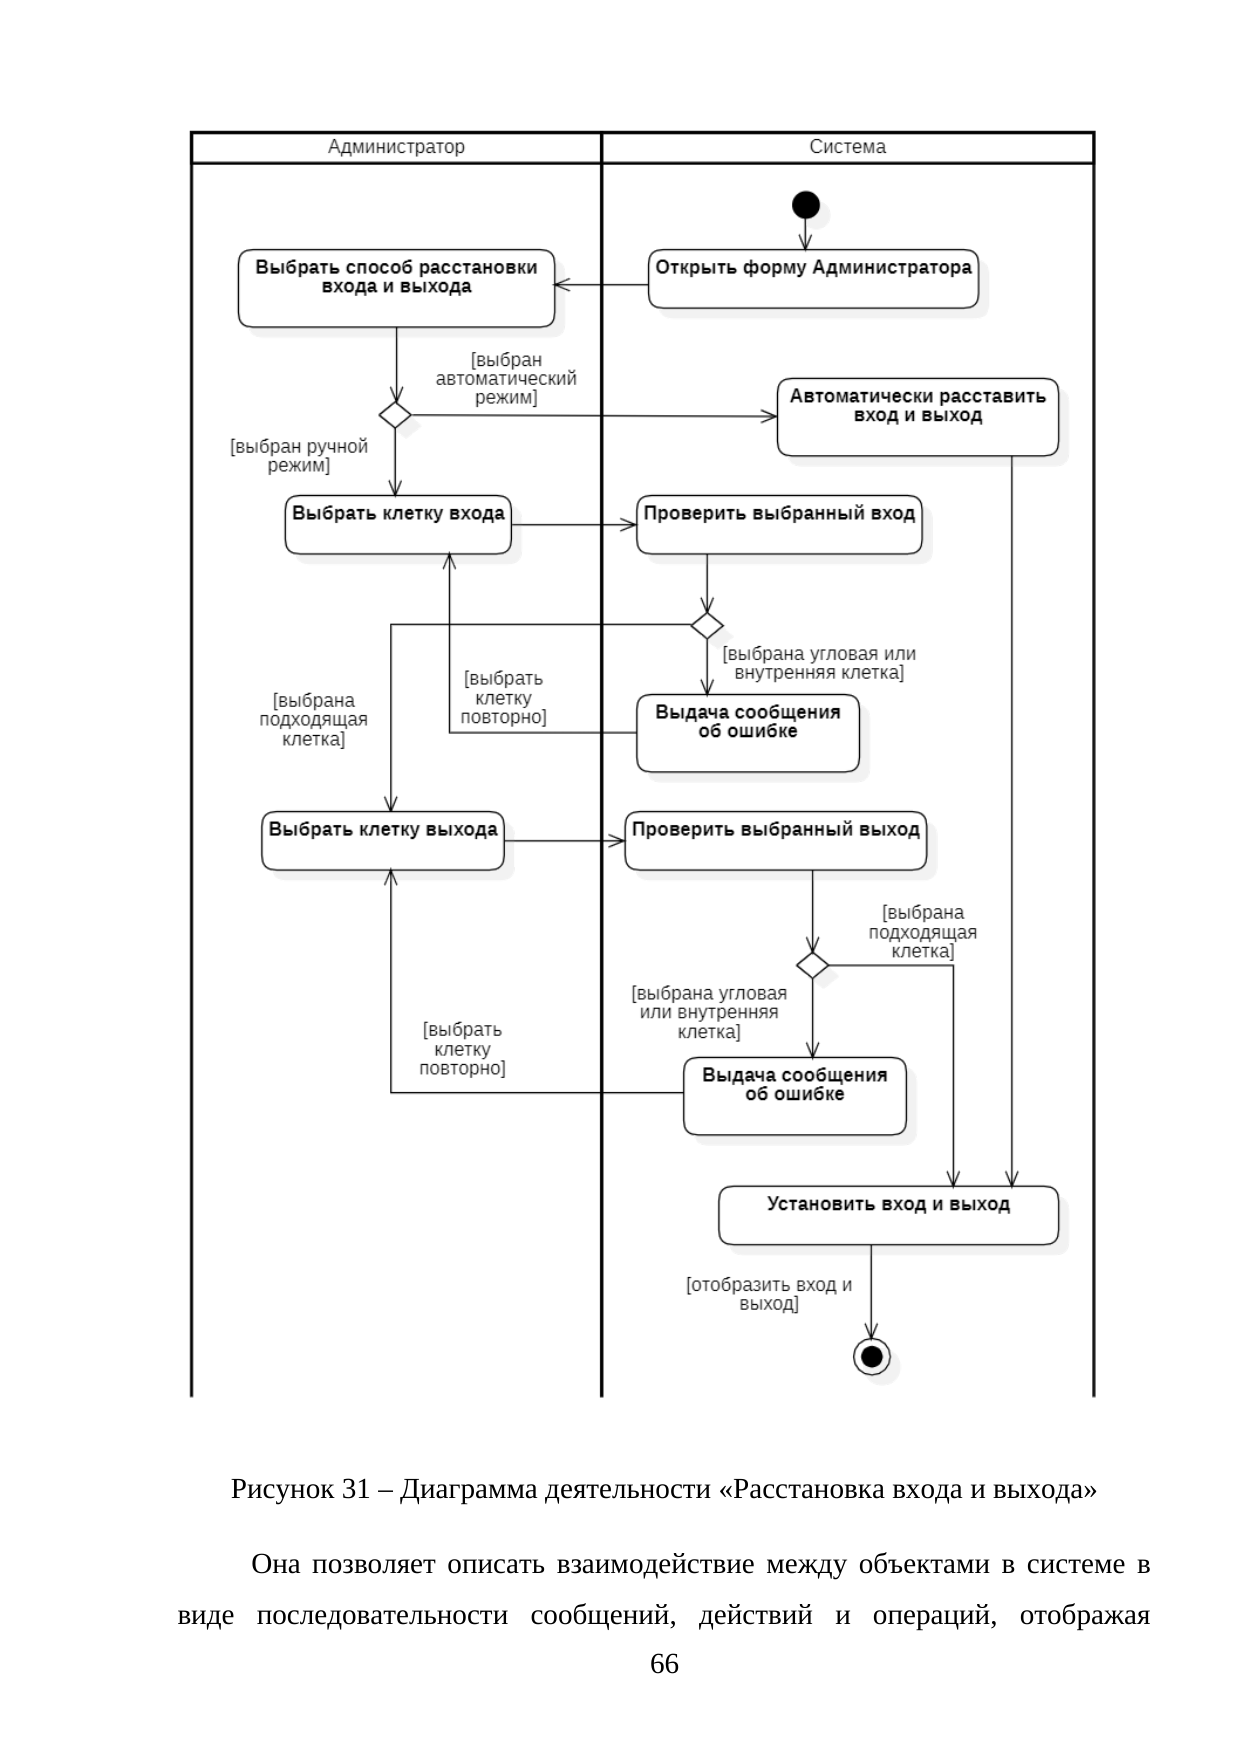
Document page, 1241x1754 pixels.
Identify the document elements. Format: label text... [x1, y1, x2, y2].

picture [177, 118, 1152, 1455]
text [177, 1546, 1152, 1630]
